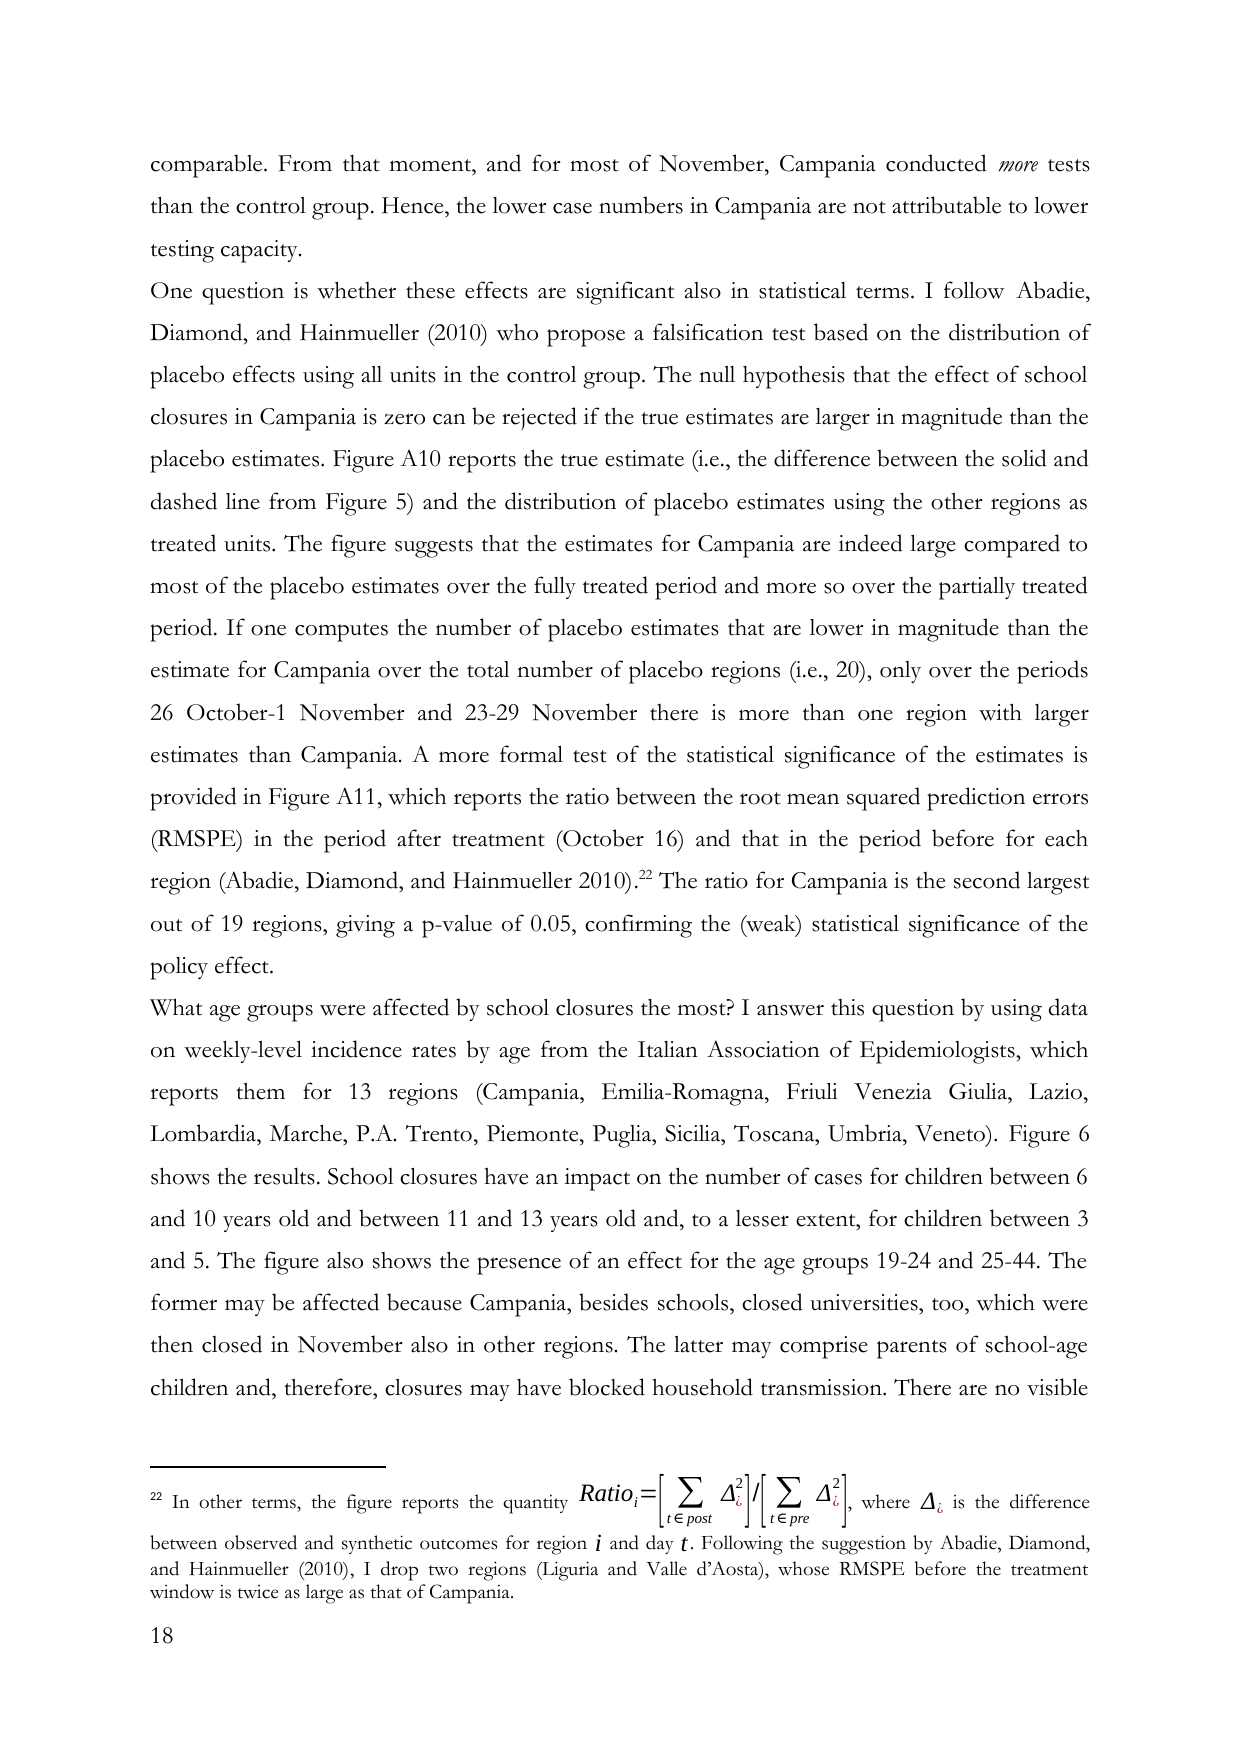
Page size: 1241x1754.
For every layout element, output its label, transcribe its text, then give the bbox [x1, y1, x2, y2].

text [150, 150, 1090, 262]
text One question is whether these effects are significant also in statistical terms. I follow Abadie, Diamond, and Hainmueller (2010) who propose a falsification test based on the distribution of placebo effects using all units in the control group. The null hypothesis that the effect of school closures in Campania is zero can be rejected if the true estimates are larger in magnitude than the placebo estimates. Figure A10 reports the true estimate (i.e., the difference between the solid and dashed line from Figure 5) and the distribution of placebo estimates using the other regions as treated units. The figure suggests that the estimates for Campania are indeed large compared to most of the placebo estimates over the fully treated period and more so over the partially treated period. If one computes the number of placebo estimates that are lower in magnitude than the estimate for Campania over the total number of placebo regions (i.e., 20), only over the periods 26 October-1 November and 23-29 November there is more than one region with larger estimates than Campania. A more formal test of the statistical significance of the estimates is provided in Figure A11, which reports the ratio between the root mean squared prediction errors (RMSPE) in the period after treatment (October 16) and that in the period before for each region (Abadie, Diamond, and Hainmueller 2010). The ratio for Campania is the second largest out of 19 regions, giving a p-value of 0.05, confirming the (weak) statistical significance of the policy effect. [150, 277, 1090, 980]
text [150, 994, 1090, 1402]
